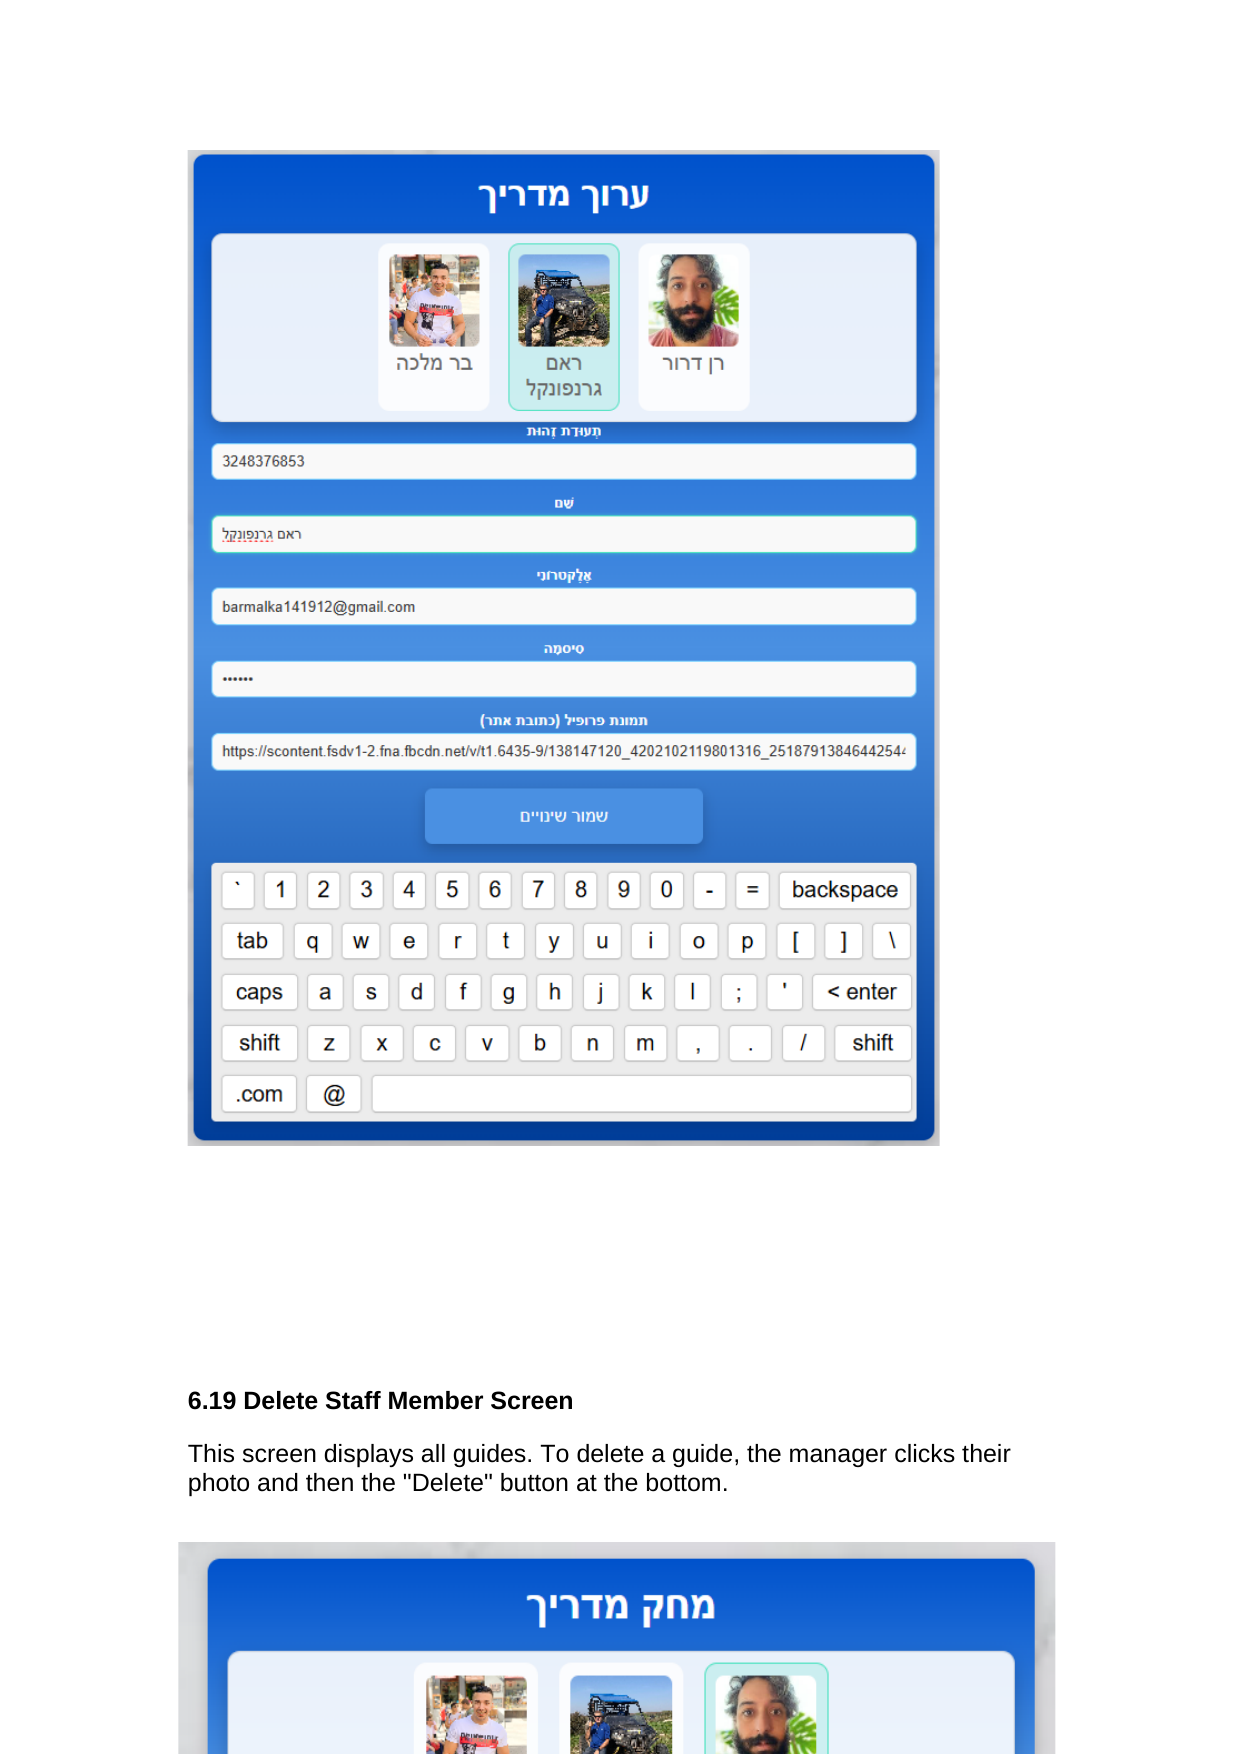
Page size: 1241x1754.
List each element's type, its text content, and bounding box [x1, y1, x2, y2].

picture [178, 1542, 1056, 1754]
subtitle 6.19 Delete Staff Member Screen [188, 1386, 1052, 1414]
picture [187, 150, 940, 1146]
text This screen displays all guides. To delete a guide, the manager clicks their photo and then the "Delete" button at the bottom. [188, 1439, 1052, 1497]
